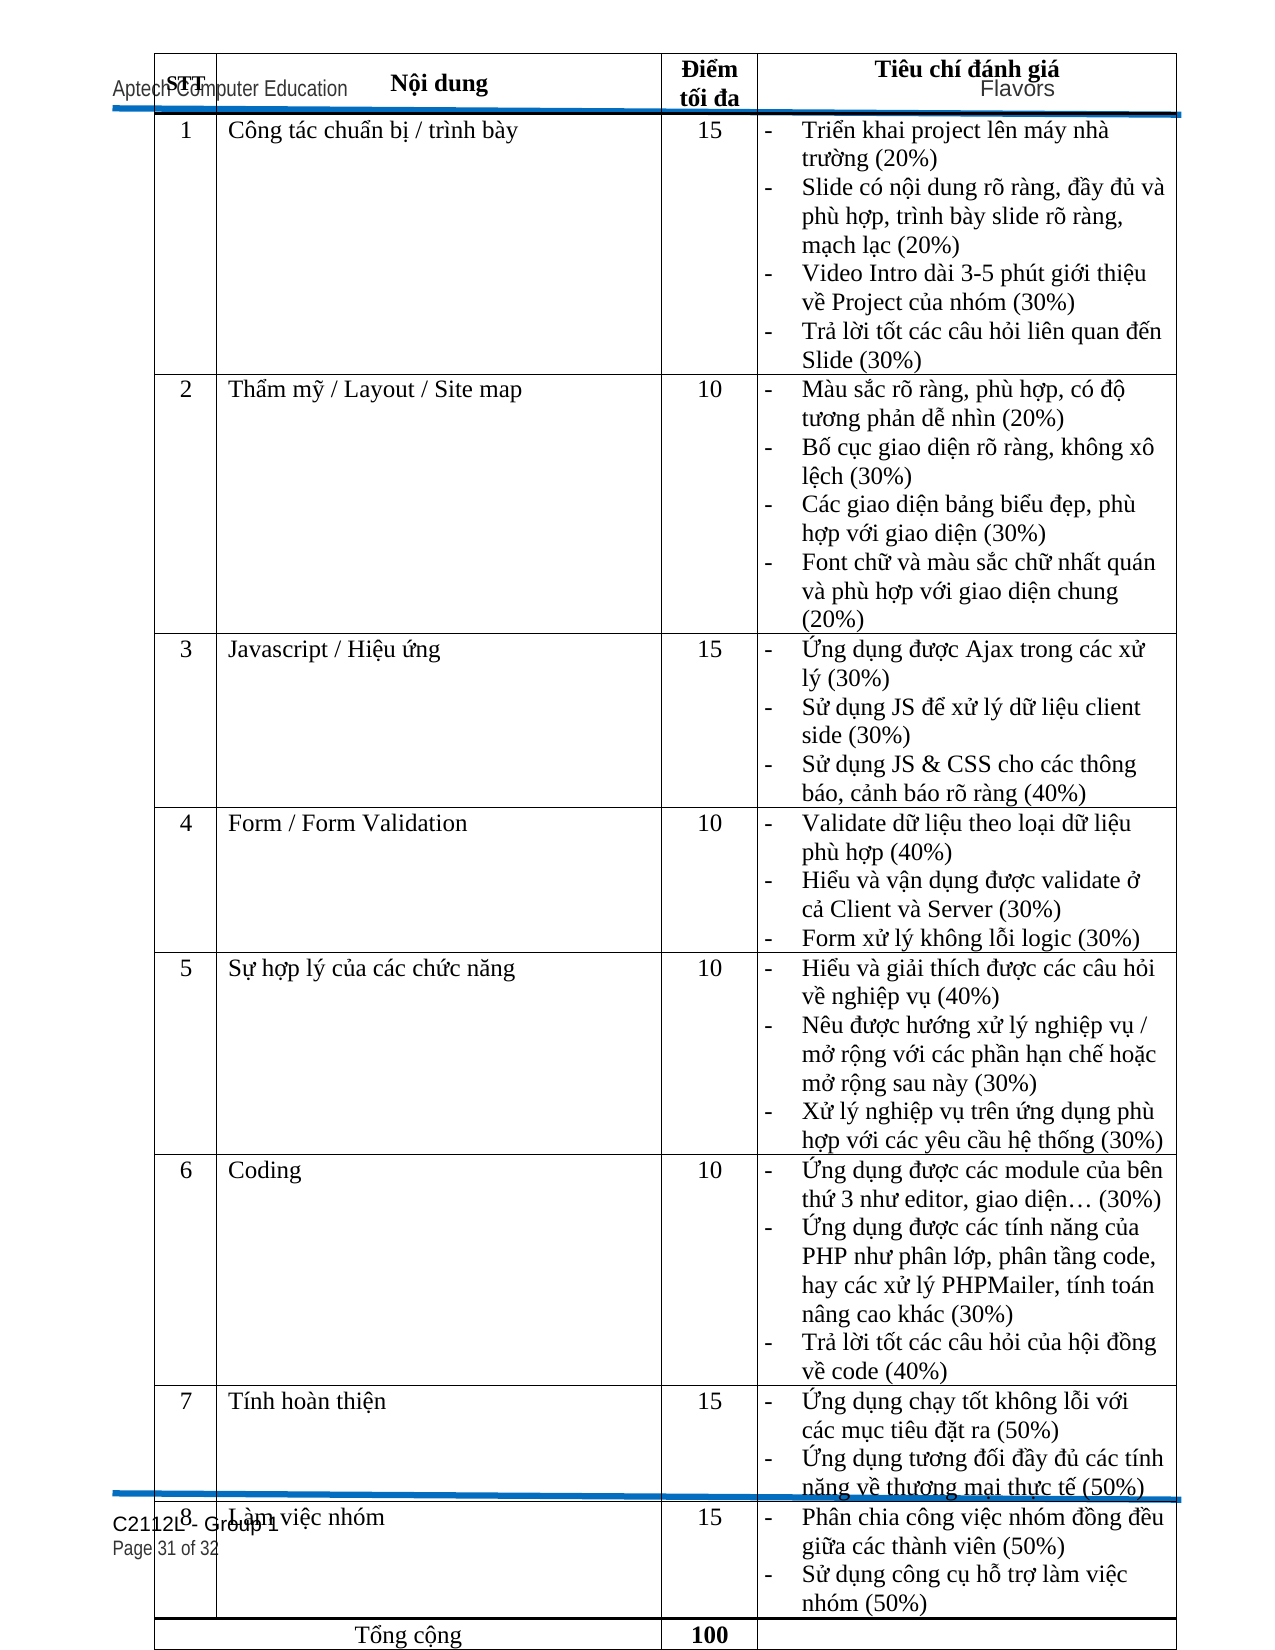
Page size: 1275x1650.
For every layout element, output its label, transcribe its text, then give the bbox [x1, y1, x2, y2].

table_cell Màu sắc rõ ràng, phù hợp, có độ tương phản dễ nhìn (20%) Bố cục giao diện rõ ràng, không xô lệch (30%) Các giao diện bảng biểu đẹp, phù hợp với giao diện (30%) Font chữ và màu sắc chữ nhất quán và phù hợp với giao diện chung (20%) [758, 375, 1176, 633]
table_cell Validate dữ liệu theo loại dữ liệu phù hợp (40%) Hiểu và vận dụng được validate ở cả Client và Server (30%) Form xử lý không lỗi logic (30%) [758, 808, 1176, 952]
table_cell [758, 1620, 1176, 1649]
table_cell Tổng cộng [155, 1620, 661, 1649]
table_cell 10 [662, 375, 757, 633]
table_cell Coding [217, 1155, 661, 1385]
table_cell 10 [662, 953, 757, 1154]
table_cell 7 [155, 1386, 216, 1501]
table_cell Làm việc nhóm [217, 1502, 661, 1617]
table_cell Tính hoàn thiện [217, 1386, 661, 1501]
table_cell 3 [155, 634, 216, 807]
table_cell Form / Form Validation [217, 808, 661, 952]
table_cell Sự hợp lý của các chức năng [217, 953, 661, 1154]
table_cell 15 [662, 634, 757, 807]
table_cell 4 [155, 808, 216, 952]
table_cell Ứng dụng được các module của bên thứ 3 như editor, giao diện… (30%) Ứng dụng được các tính năng của PHP như phân lớp, phân tầng code, hay các xử lý PHPMailer, tính toán nâng cao khác (30%) Trả lời tốt các câu hỏi của hội đồng về code (40%) [758, 1155, 1176, 1385]
table_cell 5 [155, 953, 216, 1154]
table_header Nội dung [217, 54, 661, 112]
table_header Điểm tối đa [662, 54, 757, 112]
table_cell Thẩm mỹ / Layout / Site map [217, 375, 661, 633]
table_cell Ứng dụng chạy tốt không lỗi với các mục tiêu đặt ra (50%) Ứng dụng tương đối đầy đủ các tính năng về thương mại thực tế (50%) [758, 1386, 1176, 1501]
table_cell 10 [662, 1155, 757, 1385]
table_cell 15 [662, 1502, 757, 1617]
table_cell Triển khai project lên máy nhà trường (20%) Slide có nội dung rõ ràng, đầy đủ và phù hợp, trình bày slide rõ ràng, mạch lạc (20%) Video Intro dài 3-5 phút giới thiệu về Project của nhóm (30%) Trả lời tốt các câu hỏi liên quan đến Slide (30%) [758, 115, 1176, 373]
table_cell 10 [662, 808, 757, 952]
table_cell 15 [662, 1386, 757, 1501]
table_cell 2 [155, 375, 216, 633]
table_cell 1 [155, 115, 216, 373]
table_cell Ứng dụng được Ajax trong các xử lý (30%) Sử dụng JS để xử lý dữ liệu client side (30%) Sử dụng JS & CSS cho các thông báo, cảnh báo rõ ràng (40%) [758, 634, 1176, 807]
table_header STT [155, 54, 216, 112]
table_cell Công tác chuẩn bị / trình bày [217, 115, 661, 373]
table_cell Javascript / Hiệu ứng [217, 634, 661, 807]
table_cell 100 [662, 1620, 757, 1649]
table_header Tiêu chí đánh giá [758, 54, 1176, 112]
table_cell 6 [155, 1155, 216, 1385]
table_cell Hiểu và giải thích được các câu hỏi về nghiệp vụ (40%) Nêu được hướng xử lý nghiệp vụ / mở rộng với các phần hạn chế hoặc mở rộng sau này (30%) Xử lý nghiệp vụ trên ứng dụng phù hợp với các yêu cầu hệ thống (30%) [758, 953, 1176, 1154]
table_cell 8 [155, 1502, 216, 1617]
table_cell 15 [662, 115, 757, 373]
table_cell Phân chia công việc nhóm đồng đều giữa các thành viên (50%) Sử dụng công cụ hỗ trợ làm việc nhóm (50%) [758, 1502, 1176, 1617]
